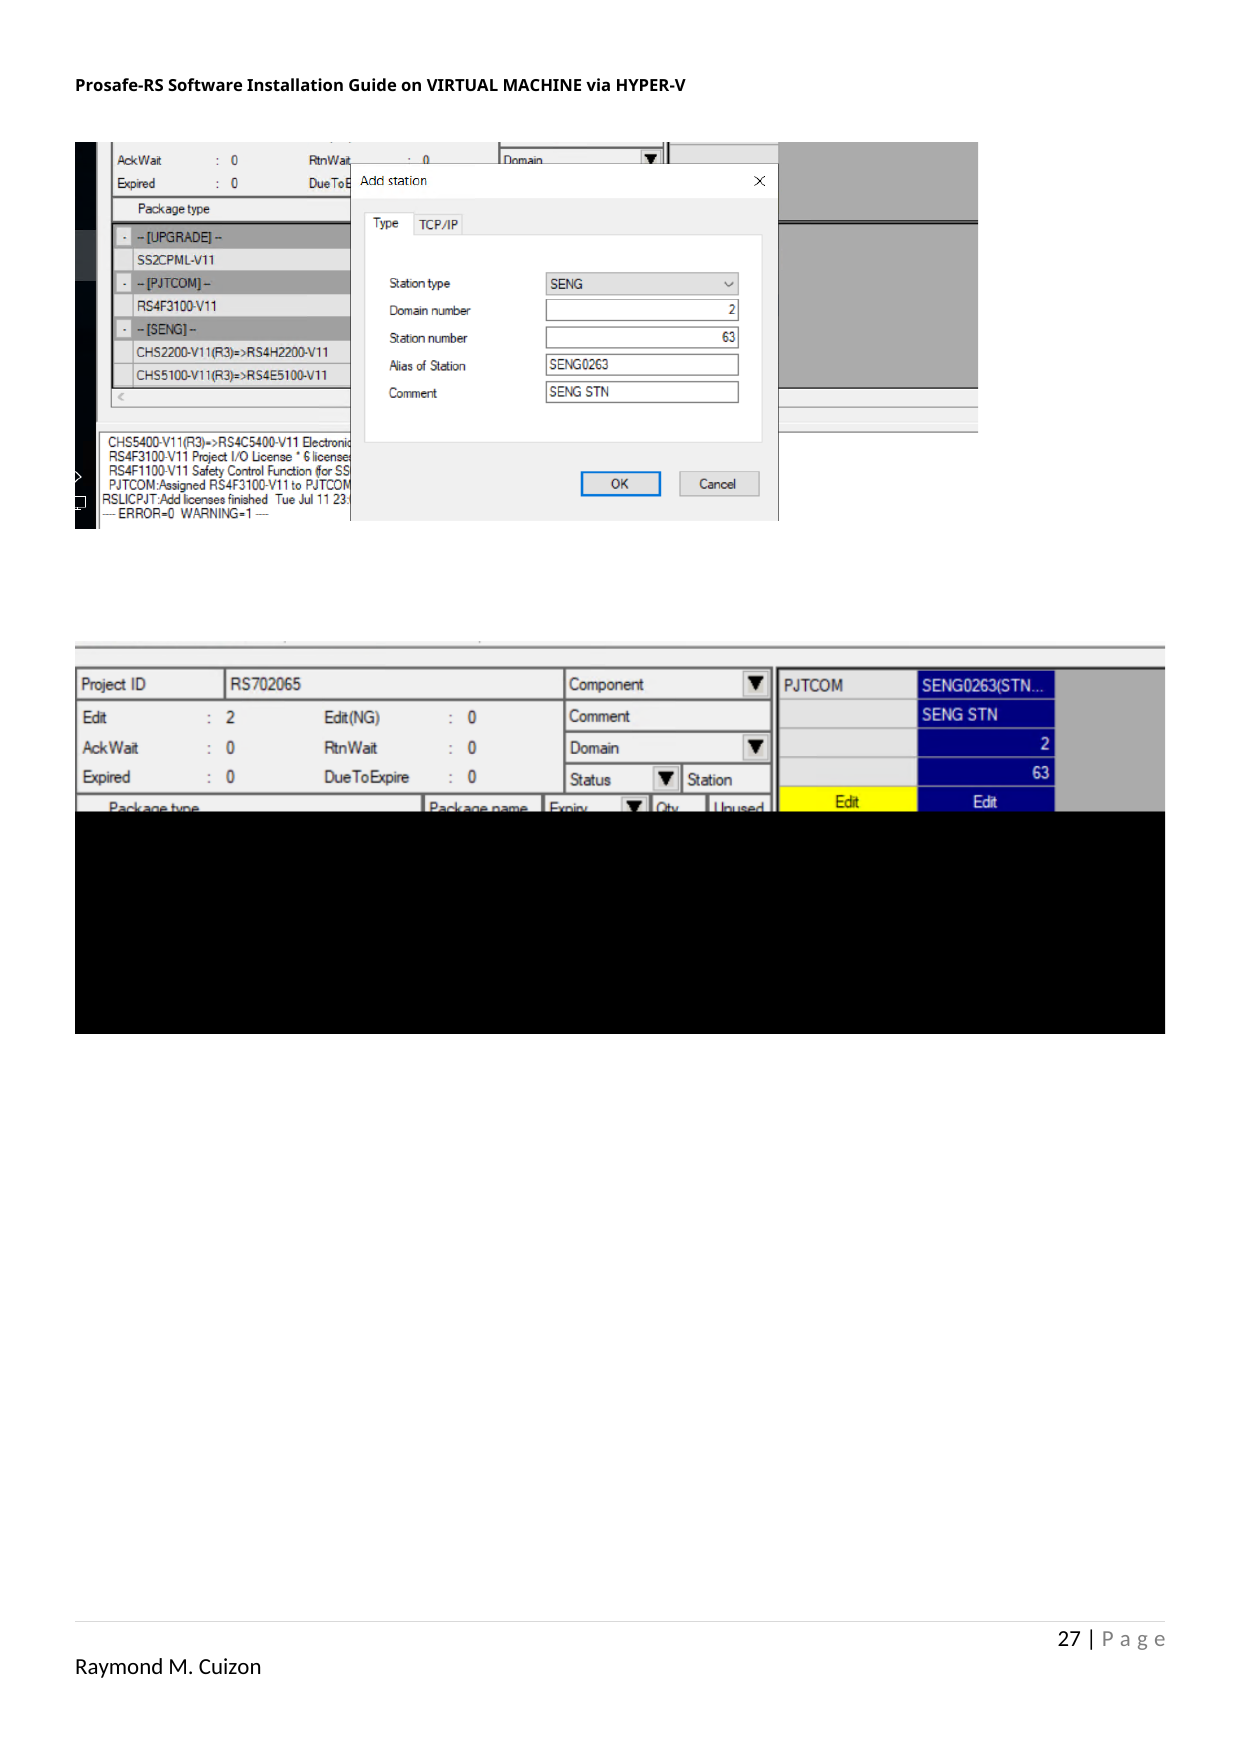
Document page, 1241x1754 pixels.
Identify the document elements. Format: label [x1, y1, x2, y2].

picture [75, 641, 1166, 1034]
picture [75, 142, 979, 529]
